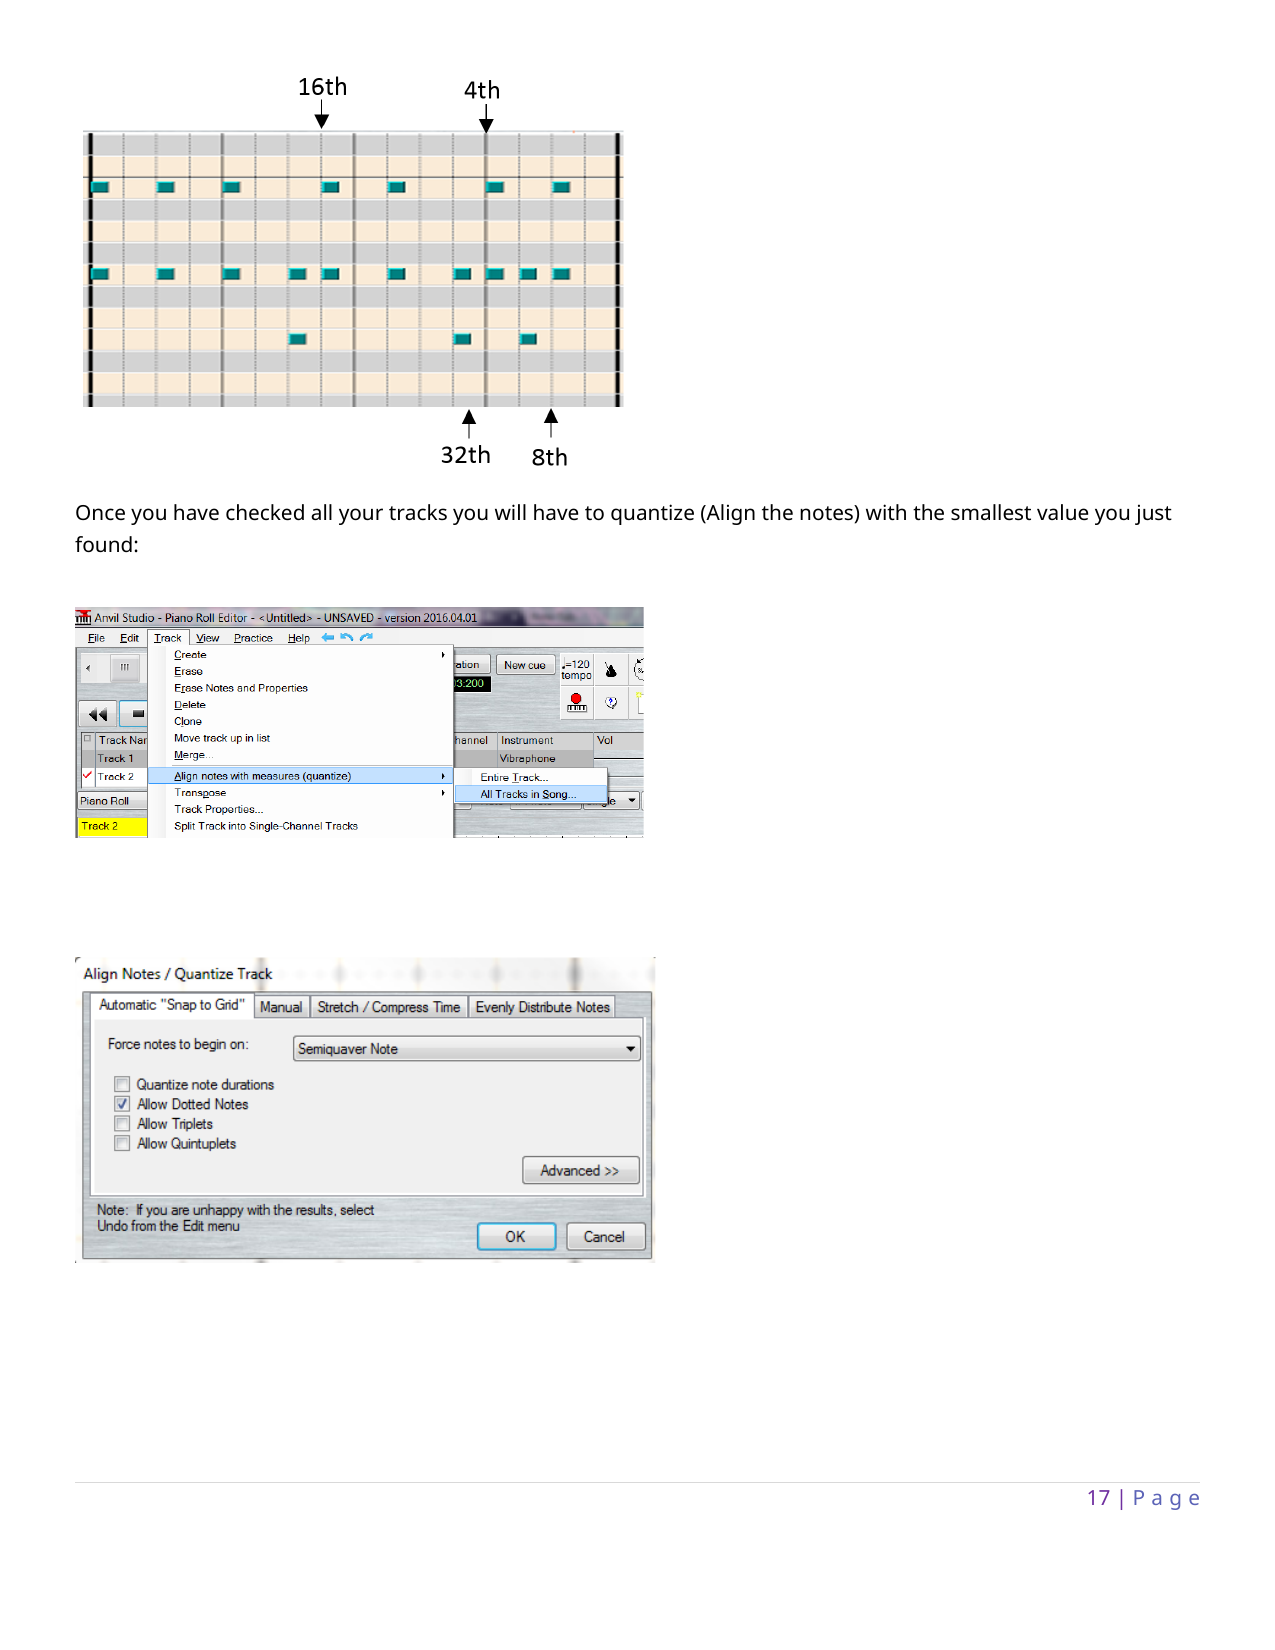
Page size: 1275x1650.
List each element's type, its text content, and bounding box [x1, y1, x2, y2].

picture [75, 75, 635, 473]
picture [75, 957, 656, 1263]
text Once you have checked all your tracks you will have to quantize (Align the notes) with the smallest value you just found: [75, 498, 1200, 559]
picture [75, 607, 644, 838]
